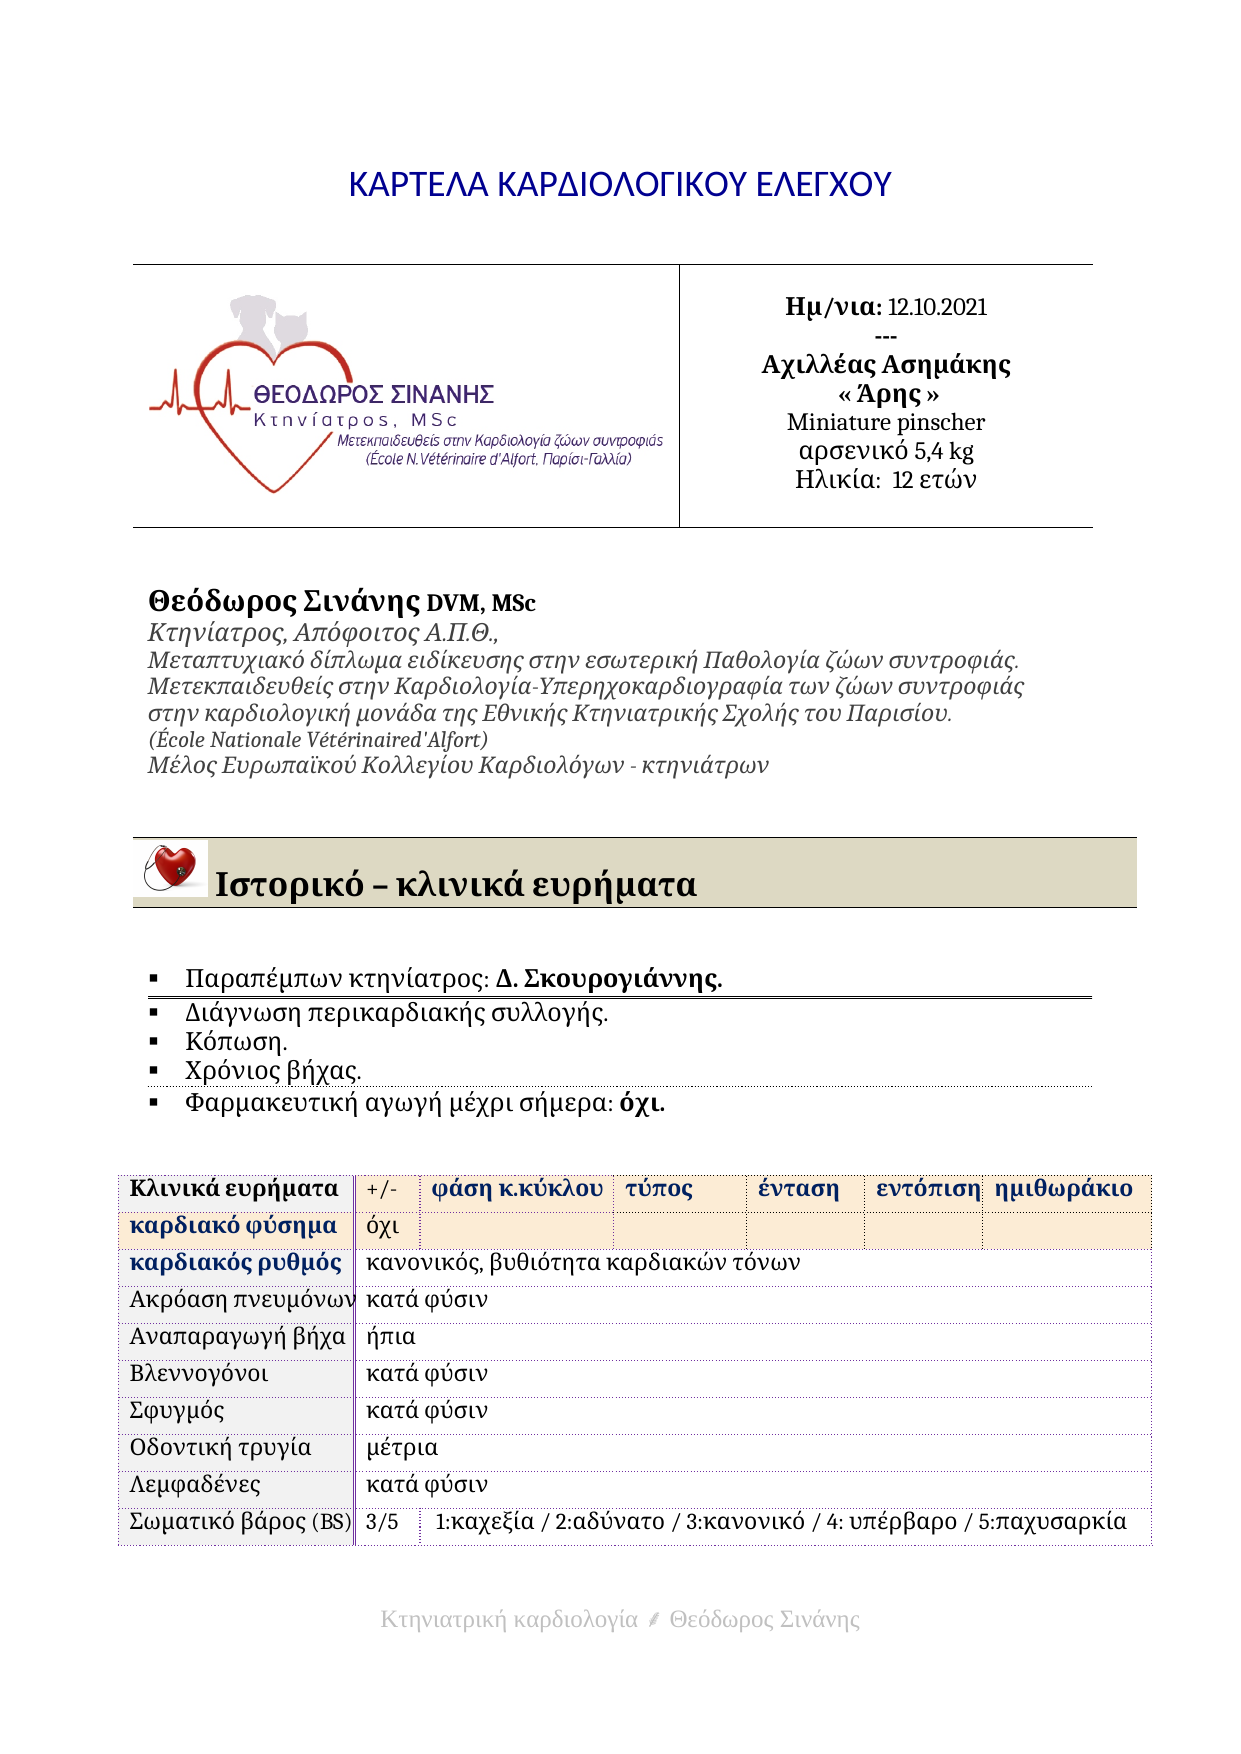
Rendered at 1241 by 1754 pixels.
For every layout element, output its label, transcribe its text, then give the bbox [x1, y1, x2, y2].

table_cell Σωματικό βάρος (BS) [118, 1508, 353, 1545]
table_header φάση κ.κύκλου [420, 1175, 614, 1212]
text Ιστορικό – κλινικά ευρήματα [133, 838, 1137, 907]
subtitle ΚΑΡΤΕΛΑ καρδιολογικου ελεγχου [148, 160, 1092, 206]
table_cell [614, 1212, 747, 1249]
table_cell όχι [356, 1212, 420, 1249]
table_cell κατά φύσιν [356, 1471, 1152, 1508]
text στην καρδιολογική μονάδα της Εθνικής Κτηνιατρικής Σχολής του Παρισίου. [148, 700, 1092, 727]
table_header +/- [356, 1175, 420, 1212]
table_cell [983, 1212, 1152, 1249]
table_cell Σφυγμός [118, 1397, 353, 1434]
text Μεταπτυχιακό δίπλωμα ειδίκευσης στην εσωτερική Παθολογία ζώων συντροφιάς. [148, 648, 1092, 674]
table_cell κατά φύσιν [356, 1360, 1152, 1397]
list Διάγνωση περικαρδιακής συλλογής. [148, 999, 1092, 1028]
table_header εντόπιση [865, 1175, 983, 1212]
table_header τύπος [614, 1175, 747, 1212]
text Θεόδωρος Σινάνης DVM, MSc [148, 585, 1092, 619]
table_cell [865, 1212, 983, 1249]
table_header Ημ/νια: 12.10.2021 --- Αχιλλέας Ασημάκης « Άρης » Miniature pinscher αρσενικό 5,4 kg Ηλικία: 12 ετών [680, 265, 1093, 527]
table_cell κατά φύσιν [356, 1286, 1152, 1323]
table_cell Ακρόαση πνευμόνων [118, 1286, 353, 1323]
picture [149, 292, 664, 499]
table_cell καρδιακό φύσημα [118, 1212, 353, 1249]
table_cell [420, 1212, 614, 1249]
table_cell ήπια [356, 1323, 1152, 1360]
table_header [133, 265, 679, 527]
table_cell Αναπαραγωγή βήχα [118, 1323, 353, 1360]
text Κτηνίατρος, Απόφοιτος Α.Π.Θ., [148, 619, 1092, 648]
table_cell [747, 1212, 865, 1249]
table_cell Βλεννογόνοι [118, 1360, 353, 1397]
table_cell 1:καχεξία / 2:αδύνατο / 3:κανονικό / 4: υπέρβαρο / 5:παχυσαρκία [420, 1508, 1152, 1545]
text (École Nationale Vétérinaired'Alfort) [148, 727, 1092, 753]
list Χρόνιος βήχας. [148, 1057, 1092, 1086]
table_header ένταση [747, 1175, 865, 1212]
list Κόπωση. [148, 1028, 1092, 1057]
table_cell Οδοντική τρυγία [118, 1434, 353, 1471]
list Παραπέμπων κτηνίατρος: Δ. Σκουρογιάννης. [148, 965, 1092, 996]
text Μέλος Ευρωπαϊκού Κολλεγίου Καρδιολόγων - κτηνιάτρων [148, 753, 1092, 779]
table_cell καρδιακός ρυθμός [118, 1249, 353, 1286]
table_header ημιθωράκιο [983, 1175, 1152, 1212]
table_header Κλινικά ευρήματα [118, 1175, 354, 1212]
text Μετεκπαιδευθείς στην Καρδιολογία-Υπερηχοκαρδιογραφία των ζώων συντροφιάς [148, 674, 1092, 700]
table_cell Λεμφαδένες [118, 1471, 353, 1508]
list Φαρμακευτική αγωγή μέχρι σήμερα: όχι. [148, 1086, 1092, 1117]
picture [132, 840, 208, 897]
table_cell 3/5 [356, 1508, 420, 1545]
table_cell κανονικός, βυθιότητα καρδιακών τόνων [356, 1249, 1152, 1286]
table_cell κατά φύσιν [356, 1397, 1152, 1434]
table_cell μέτρια [356, 1434, 1152, 1471]
